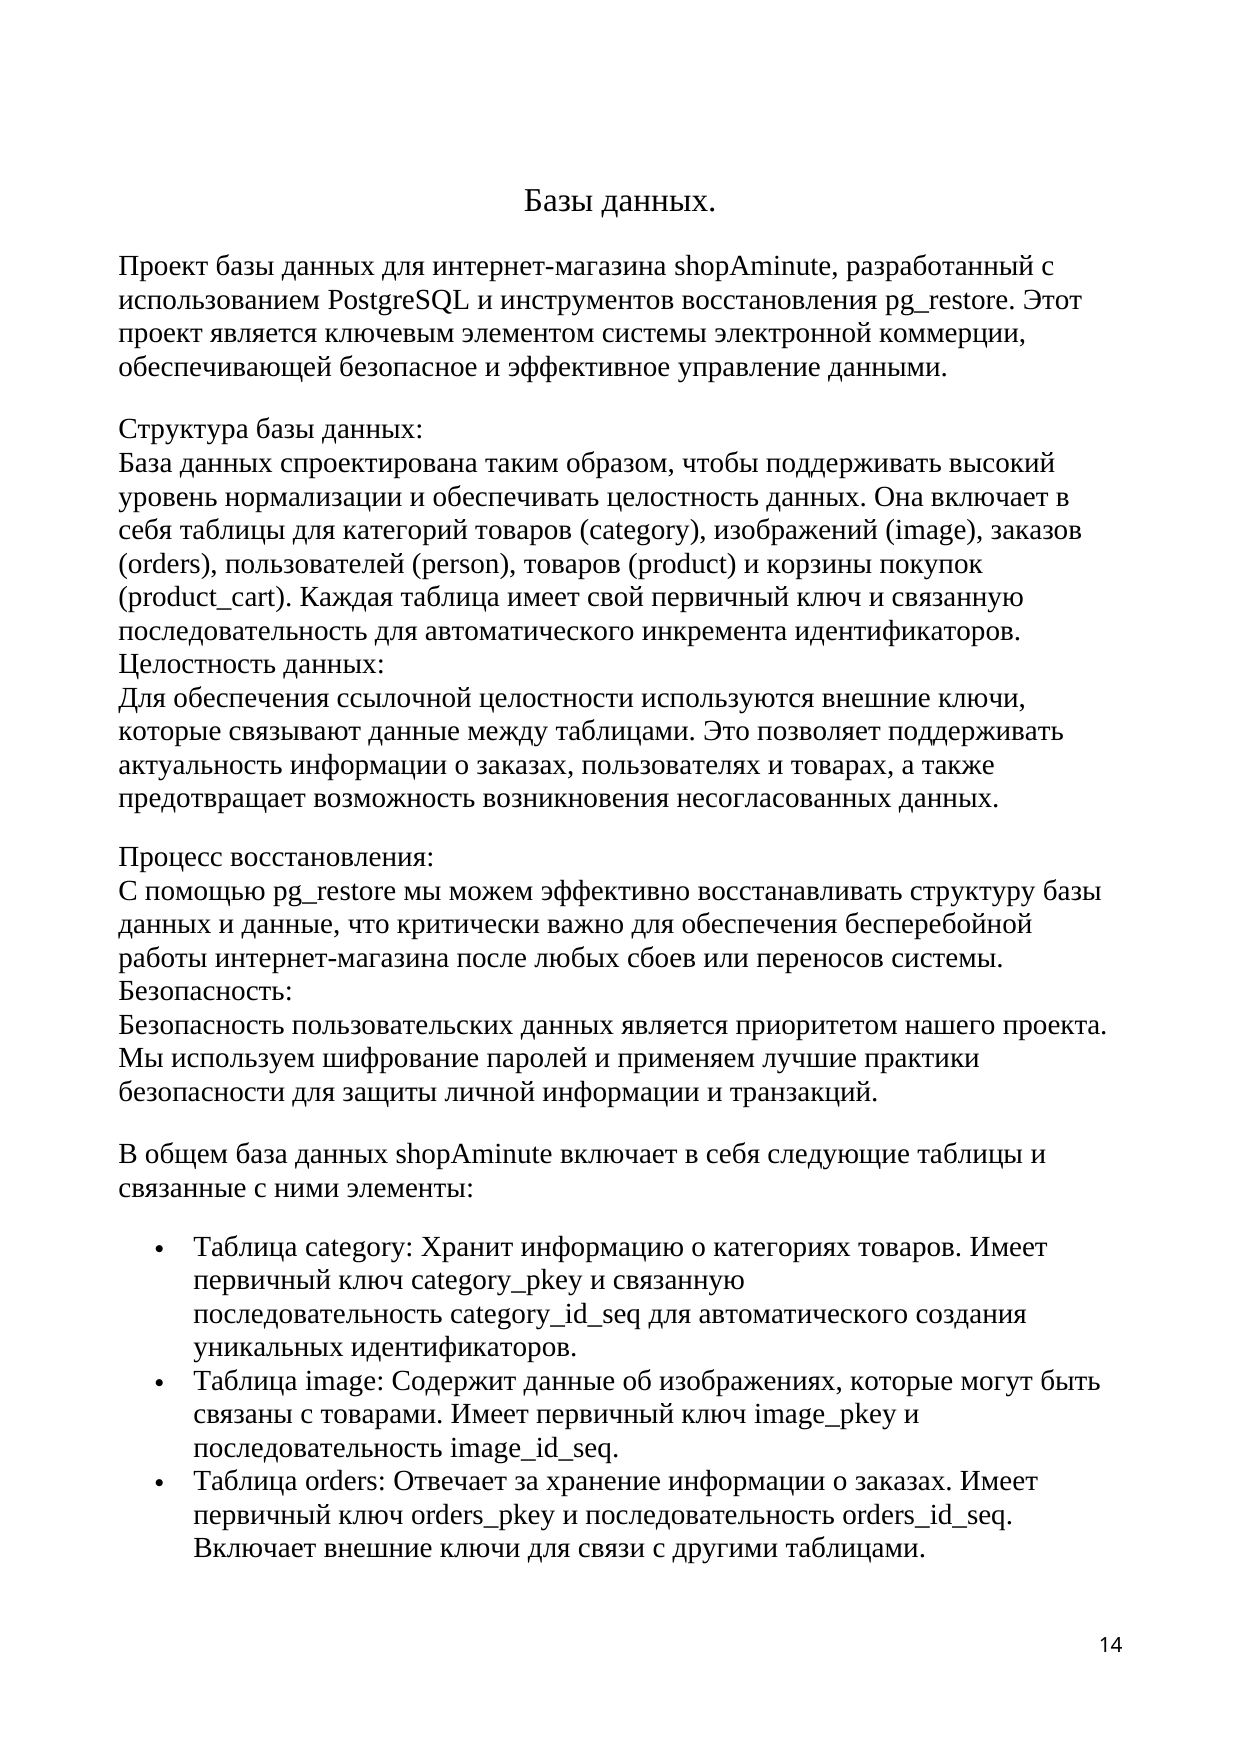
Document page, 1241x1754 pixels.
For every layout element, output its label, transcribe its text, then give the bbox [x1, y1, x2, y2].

list Таблица image: Содержит данные об изображениях, которые могут быть связаны с товарами. Имеет первичный ключ image_pkey и последовательность image_id_seq. [156, 1363, 1122, 1463]
text Процесс восстановления: С помощью pg_restore мы можем эффективно восстанавливать структуру базы данных и данные, что критически важно для обеспечения бесперебойной работы интернет-магазина после любых сбоев или переносов системы. [118, 839, 1122, 973]
text Базы данных. [118, 181, 1122, 219]
text В общем база данных shopAminute включает в себя следующие таблицы и связанные с ними элементы: [118, 1137, 1122, 1204]
text Целостность данных: Для обеспечения ссылочной целостности используются внешние ключи, которые связывают данные между таблицами. Это позволяет поддерживать актуальность информации о заказах, пользователях и товарах, а также предотвращает возможность возникновения несогласованных данных. [118, 646, 1122, 814]
text Проект базы данных для интернет-магазина shopAminute, разработанный с использованием PostgreSQL и инструментов восстановления pg_restore. Этот проект является ключевым элементом системы электронной коммерции, обеспечивающей безопасное и эффективное управление данными. [118, 248, 1122, 382]
list Таблица category: Хранит информацию о категориях товаров. Имеет первичный ключ category_pkey и связанную последовательность category_id_seq для автоматического создания уникальных идентификаторов. [156, 1229, 1122, 1363]
text Структура базы данных: База данных спроектирована таким образом, чтобы поддерживать высокий уровень нормализации и обеспечивать целостность данных. Она включает в себя таблицы для категорий товаров (category), изображений (image), заказов (orders), пользователей (person), товаров (product) и корзины покупок (product_cart). Каждая таблица имеет свой первичный ключ и связанную последовательность для автоматического инкремента идентификаторов. [118, 412, 1122, 646]
list Таблица orders: Отвечает за хранение информации о заказах. Имеет первичный ключ orders_pkey и последовательность orders_id_seq. Включает внешние ключи для связи с другими таблицами. [156, 1463, 1122, 1564]
text Безопасность: Безопасность пользовательских данных является приоритетом нашего проекта. Мы используем шифрование паролей и применяем лучшие практики безопасности для защиты личной информации и транзакций. [118, 973, 1122, 1107]
